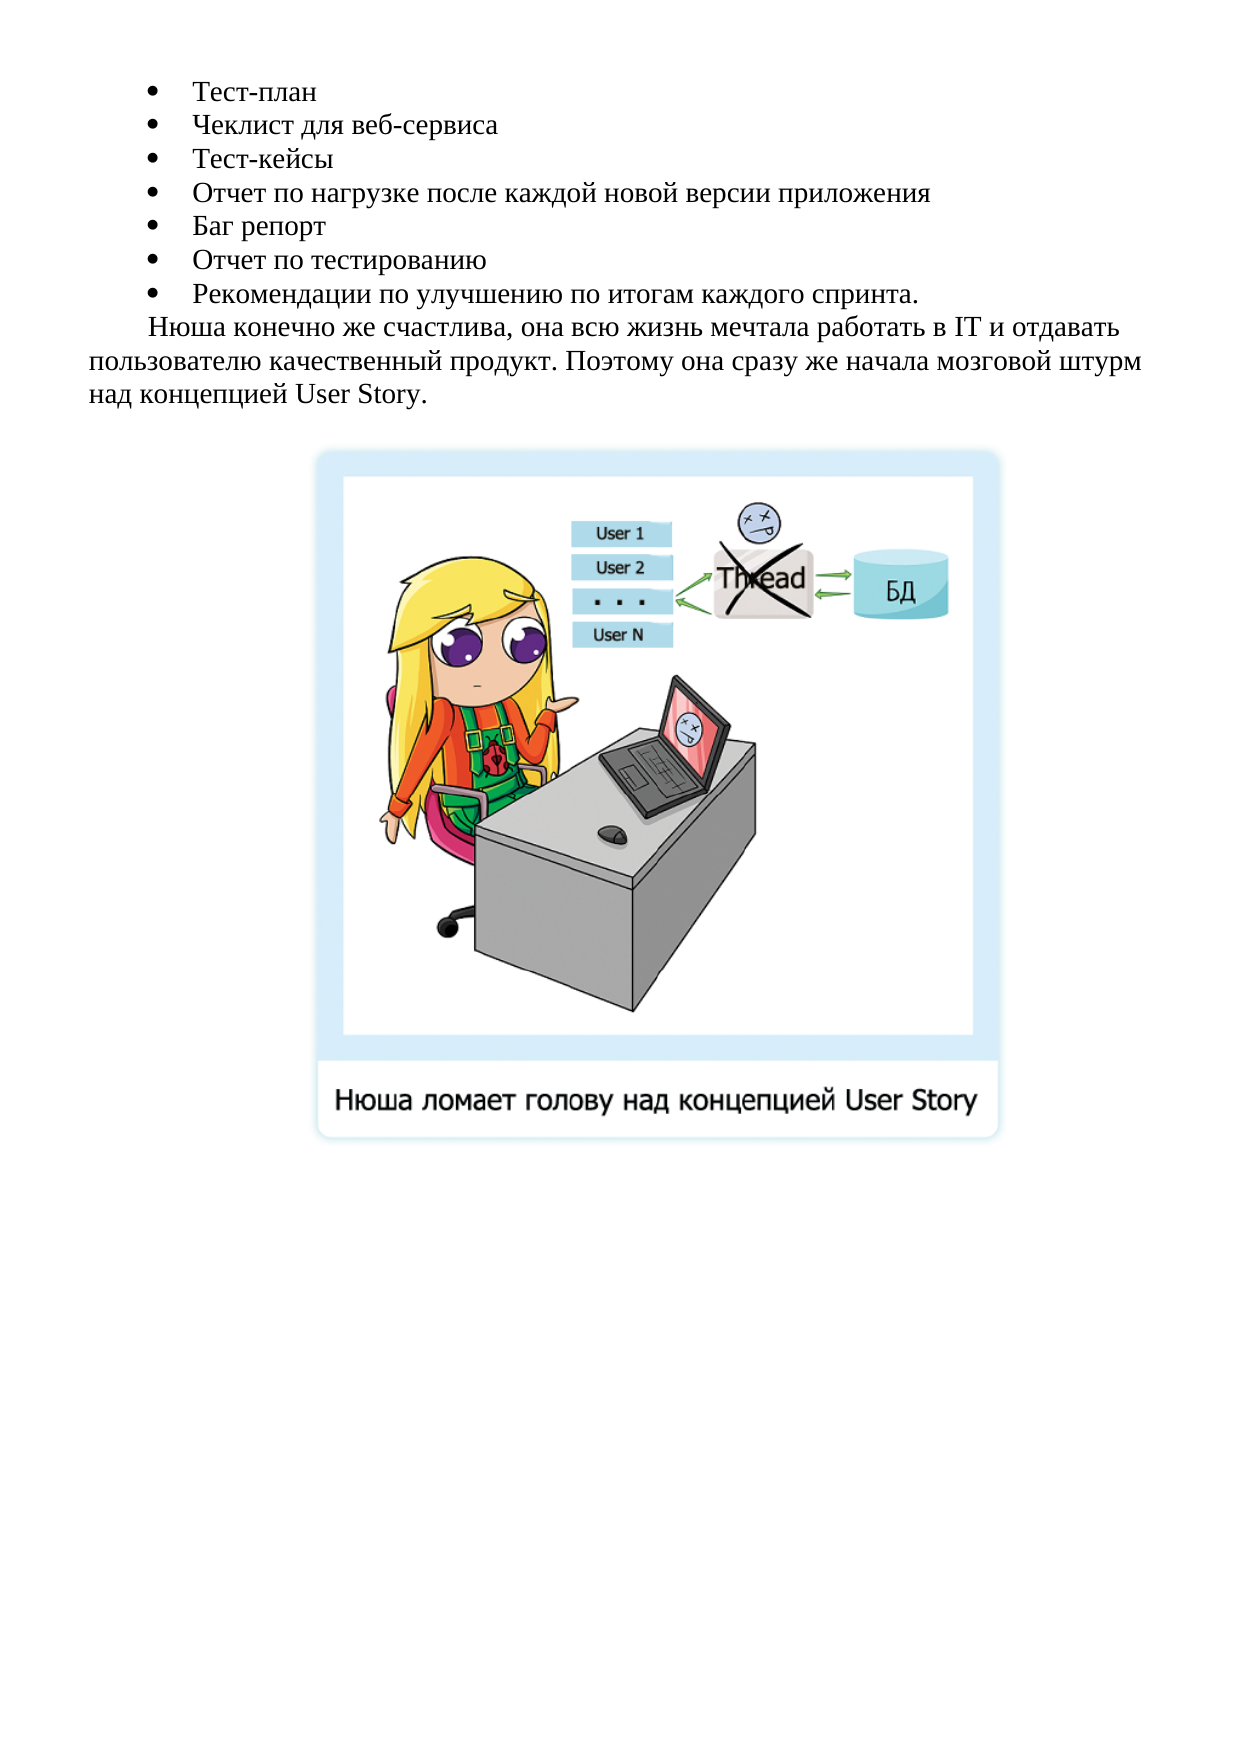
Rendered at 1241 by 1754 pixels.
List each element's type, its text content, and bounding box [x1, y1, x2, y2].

list Тест-план [148, 74, 1152, 107]
list Рекомендации по улучшению по итогам каждого спринта. [148, 276, 1152, 309]
list Баг репорт [148, 208, 1152, 242]
list Отчет по тестированию [148, 242, 1152, 276]
list Чеклист для веб-сервиса [148, 107, 1152, 141]
text Нюша конечно же счастлива, она всю жизнь мечтала работать в IT и отдавать пользователю качественный продукт. Поэтому она сразу же начала мозговой штурм над концепцией User Story. [89, 309, 1152, 410]
list Тест-кейсы [148, 141, 1152, 175]
list Отчет по нагрузке после каждой новой версии приложения [148, 175, 1152, 208]
